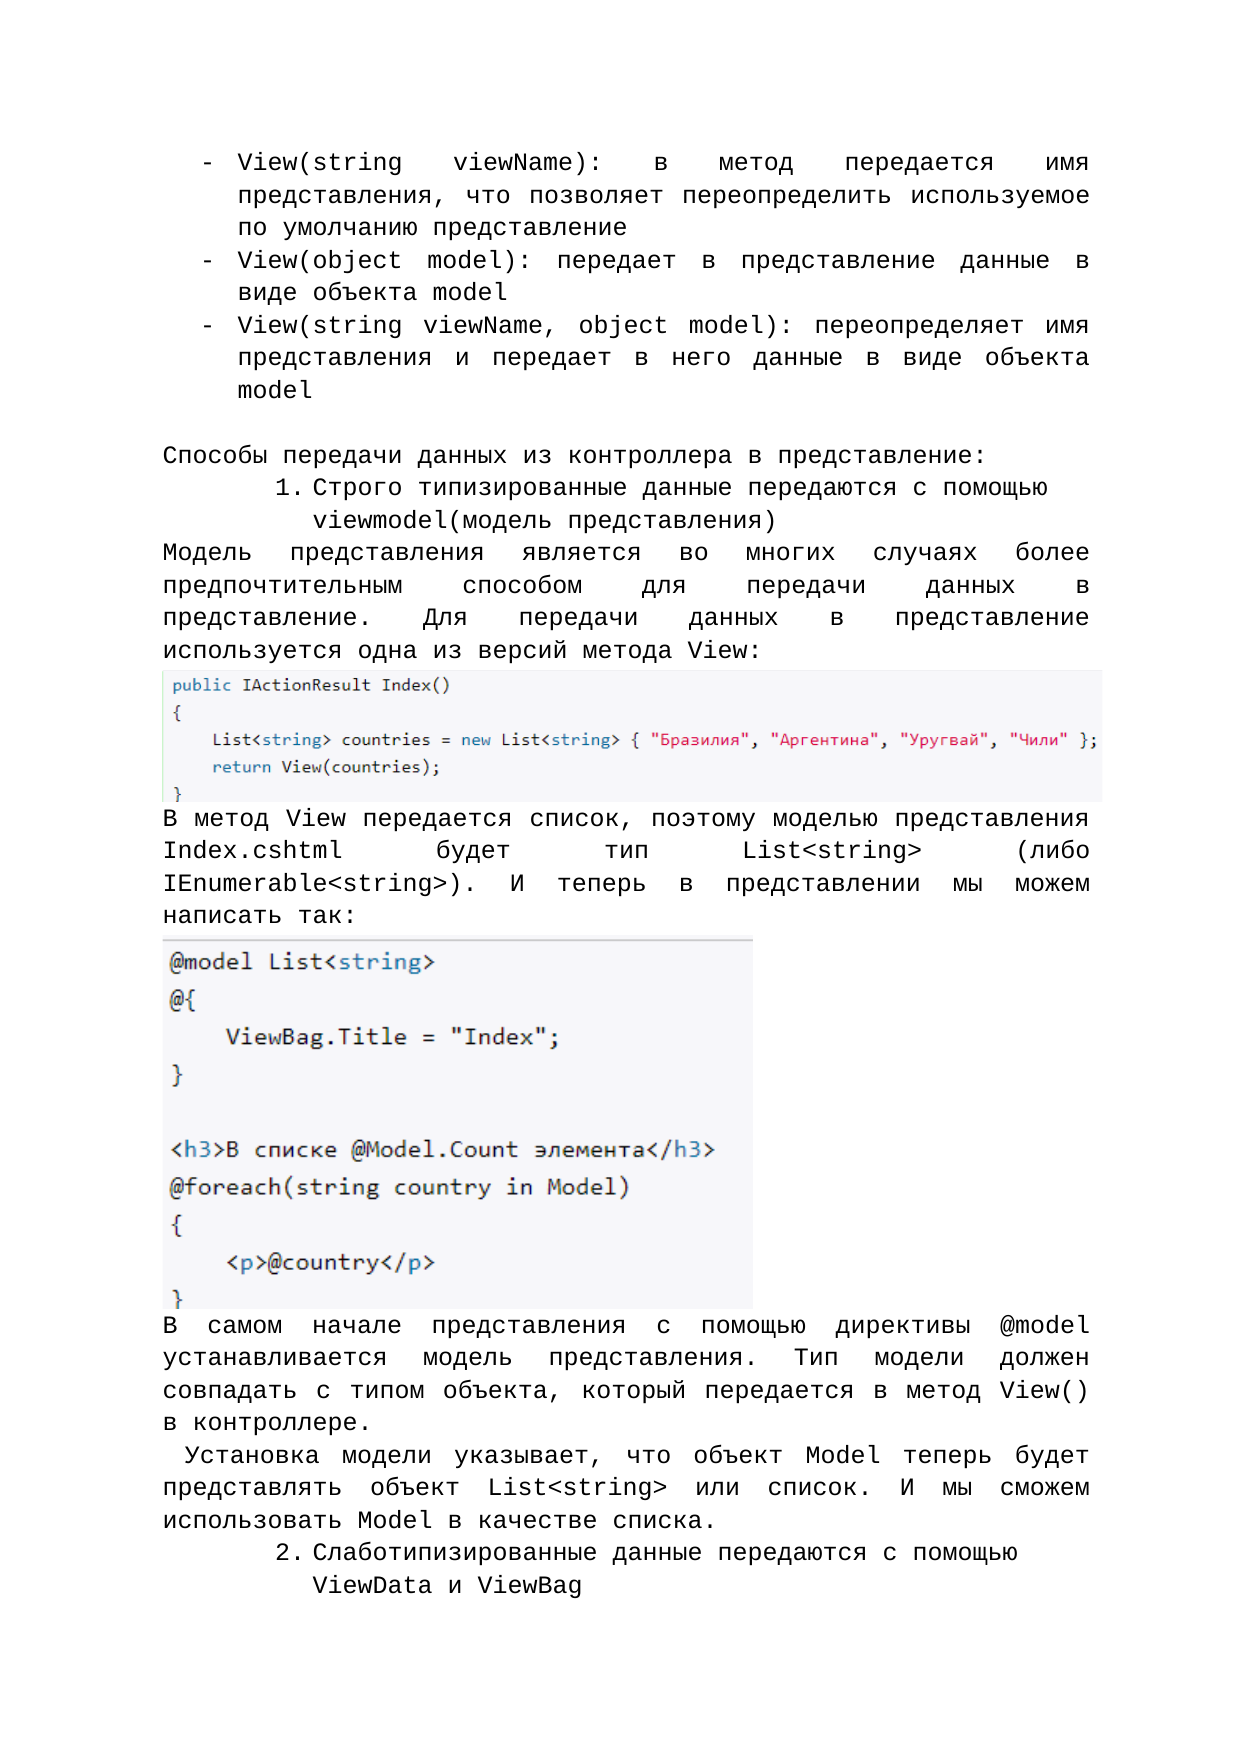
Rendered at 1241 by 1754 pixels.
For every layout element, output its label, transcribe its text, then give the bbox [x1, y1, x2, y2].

list View(string viewName): в метод передается имя представления, что позволяет переопределить используемое по умолчанию представление [200, 150, 1090, 243]
text В метод View передается список, поэтому моделью представления Index.cshtml будет тип List<string> (либо IEnumerable<string>). И теперь в представлении мы можем написать так: [162, 805, 1090, 931]
text Установка модели указывает, что объект Model теперь будет представлять объект List<string> или список. И мы сможем использовать Model в качестве списка. [162, 1442, 1090, 1536]
picture [162, 935, 753, 1309]
list Слаботипизированные данные передаются с помощью ViewData и ViewBag [275, 1540, 1090, 1601]
text В самом начале представления с помощью директивы @model устанавливается модель представления. Тип модели должен совпадать с типом объекта, который передается в метод View() в контроллере. [162, 1312, 1090, 1438]
picture [162, 670, 1103, 802]
list Строго типизированные данные передаются с помощью viewmodel(модель представления) [275, 475, 1090, 536]
text Способы передачи данных из контроллера в представление: [162, 442, 1090, 471]
text Модель представления является во многих случаях более предпочтительным способом для передачи данных в представление. Для передачи данных в представление используется одна из версий метода View: [162, 540, 1090, 666]
list View(string viewName, object model): переопределяет имя представления и передает в него данные в виде объекта model [200, 312, 1090, 406]
list View(object model): передает в представление данные в виде объекта model [200, 247, 1090, 308]
